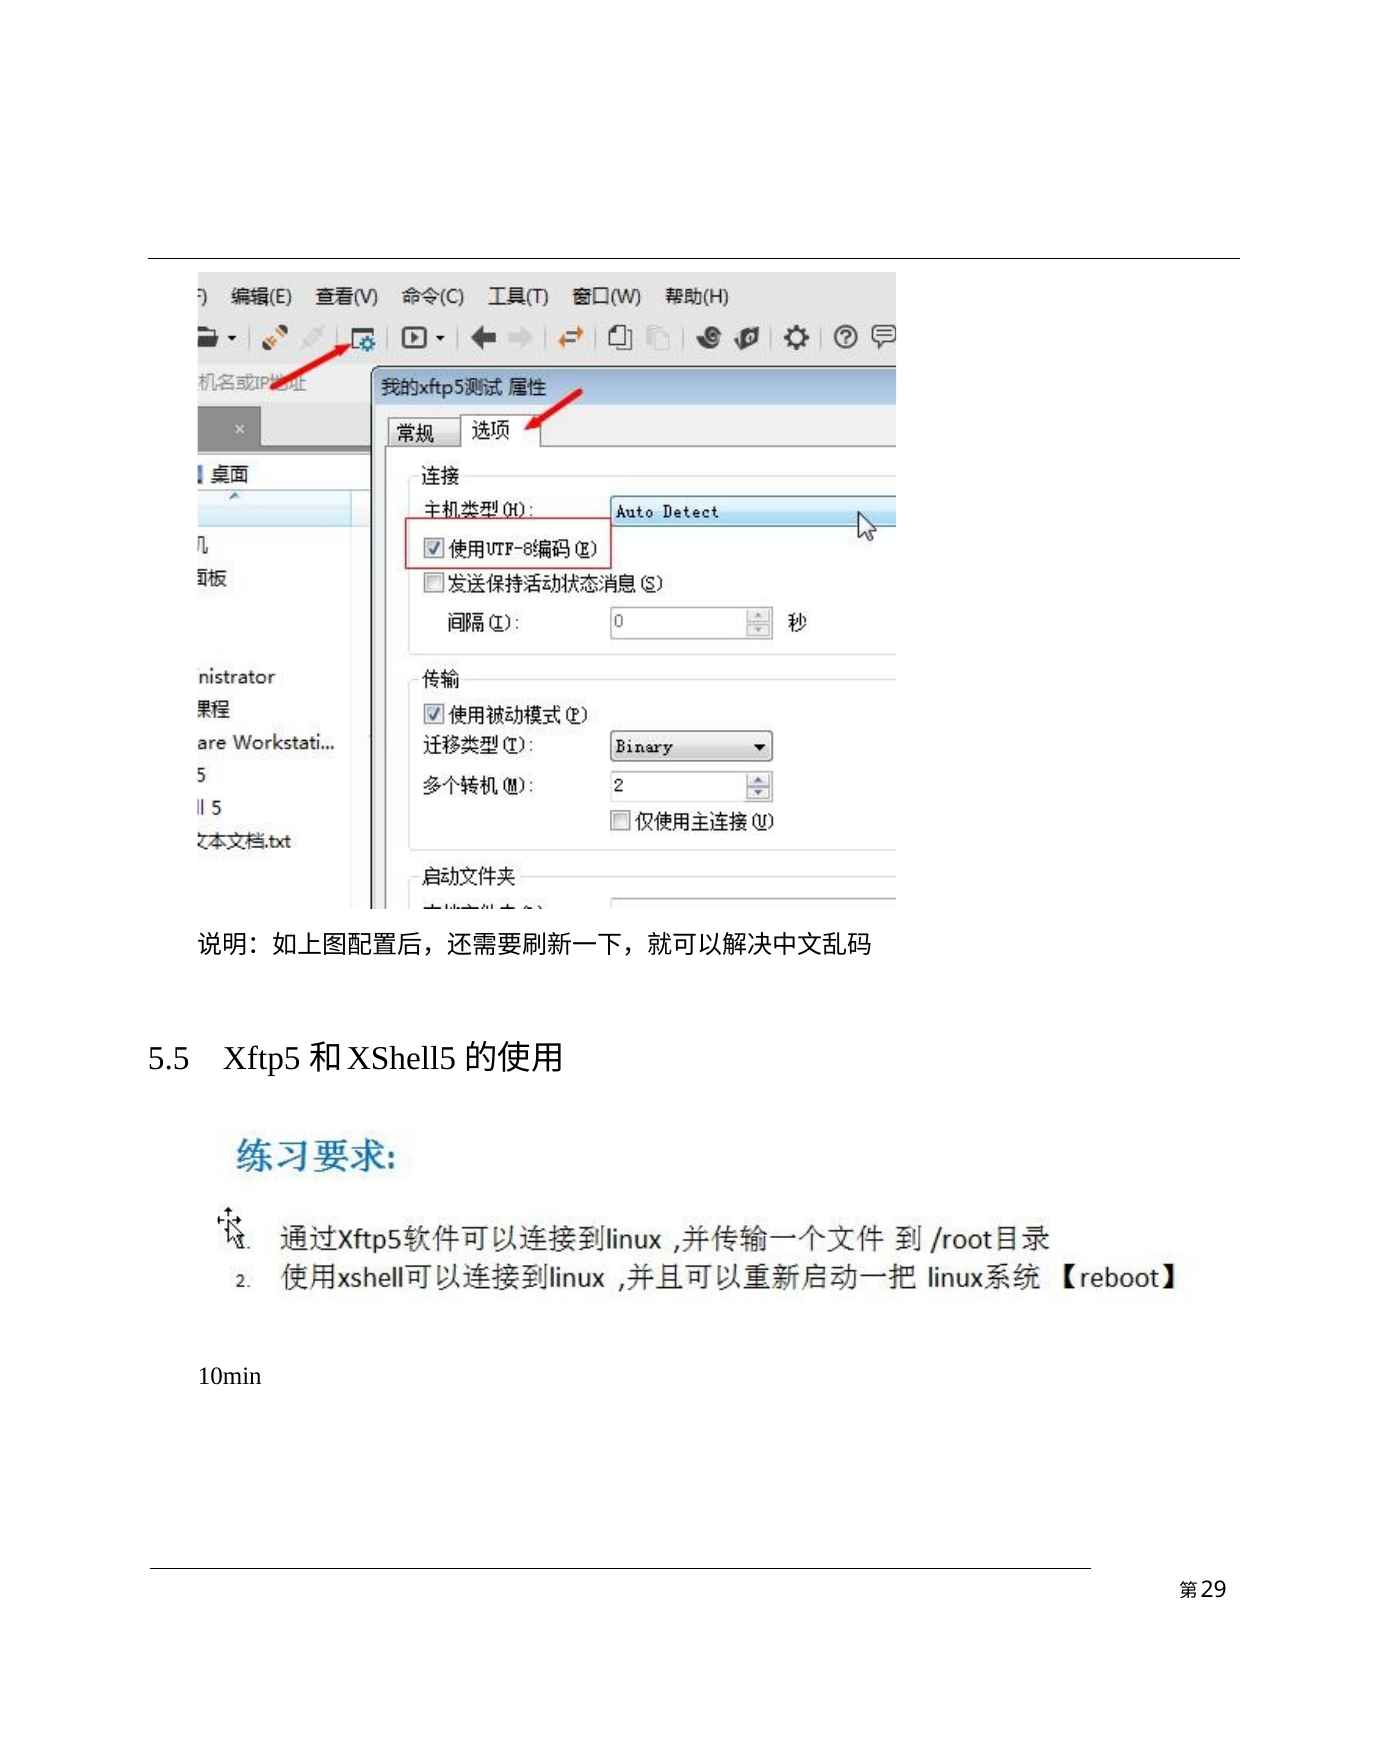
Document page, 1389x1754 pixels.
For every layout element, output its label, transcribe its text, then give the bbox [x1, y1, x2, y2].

picture [197, 272, 897, 909]
subtitle Xftp5 和 XShell5 的使用 [148, 1033, 1345, 1079]
text 10min [198, 1361, 1345, 1390]
picture [217, 1129, 1199, 1304]
text 说明：如上图配置后，还需要刷新一下，就可以解决中文乱码 [198, 924, 1345, 961]
